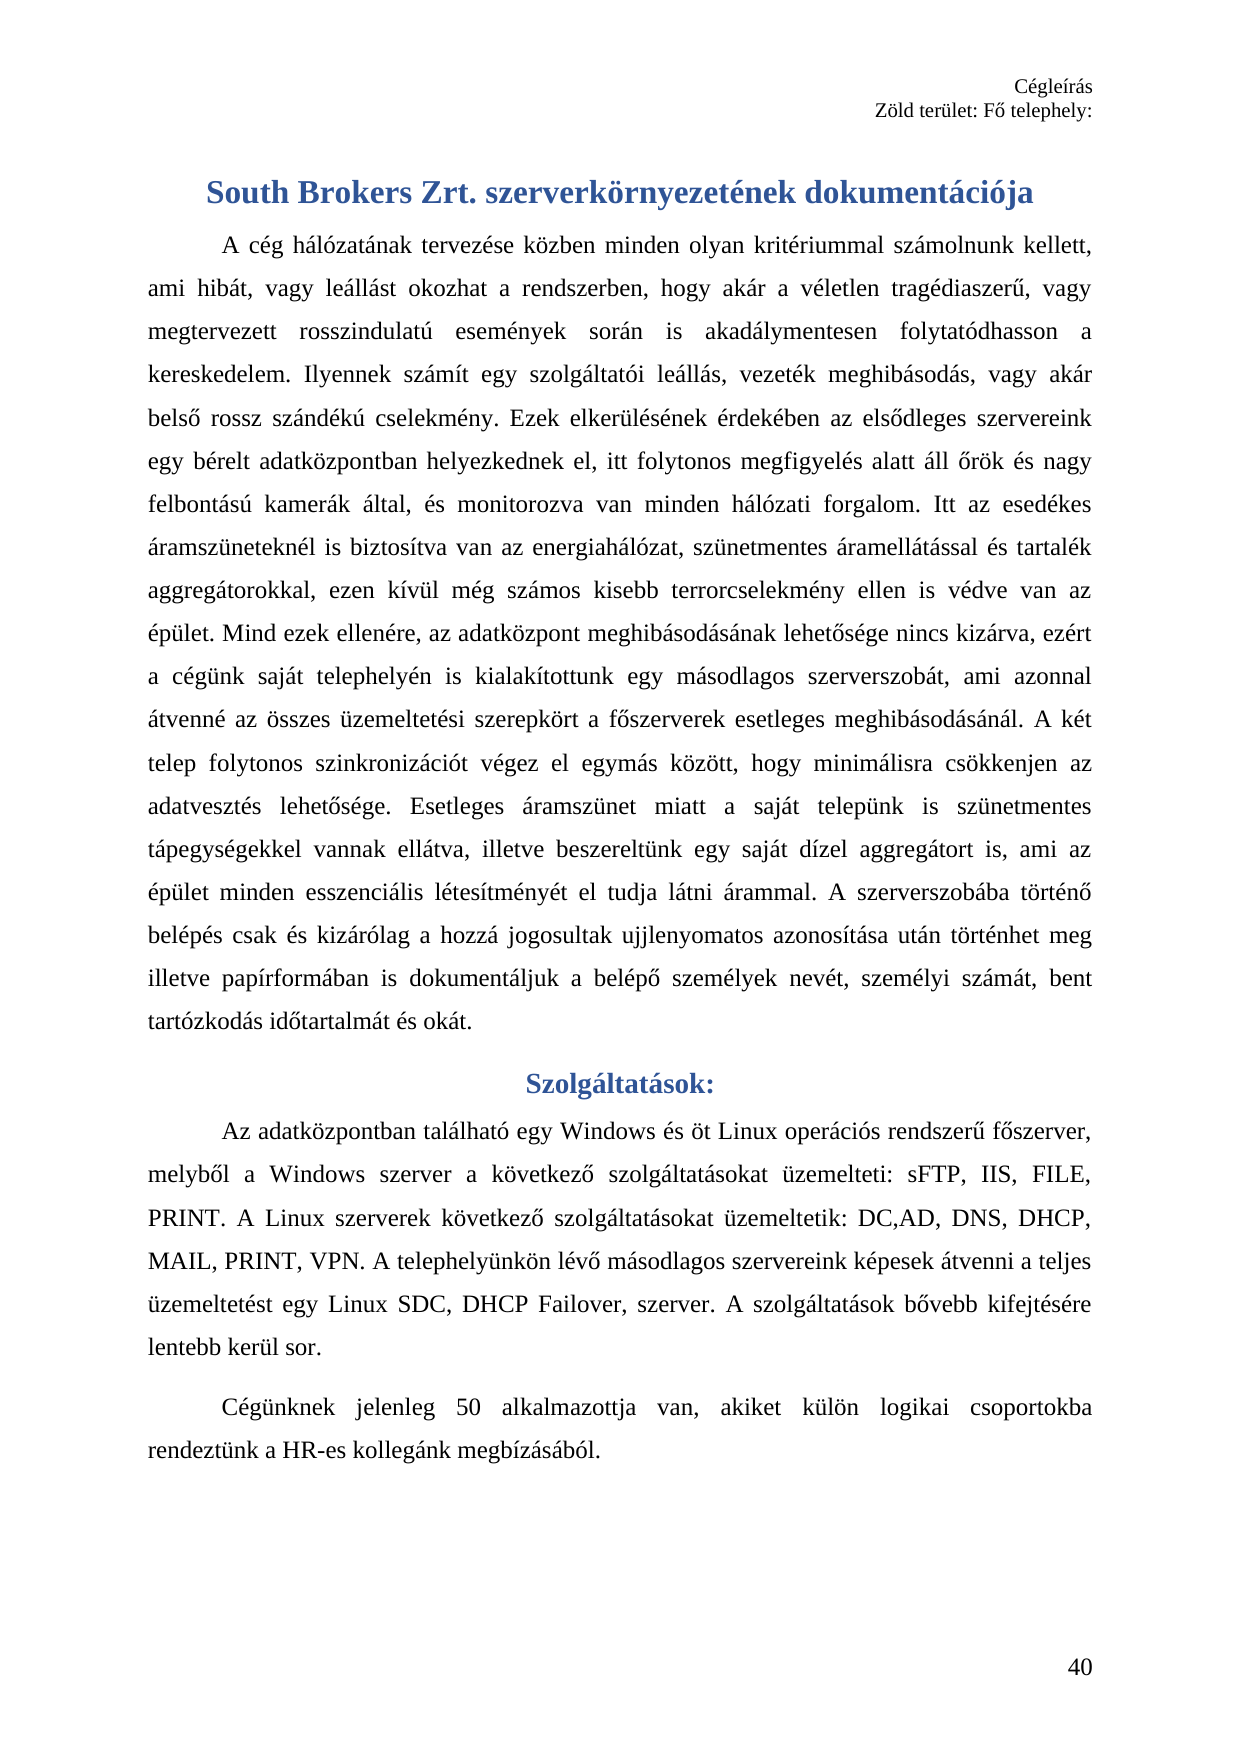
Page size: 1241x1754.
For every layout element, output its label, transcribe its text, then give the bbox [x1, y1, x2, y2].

text Cégünknek jelenleg 50 alkalmazottja van, akiket külön logikai csoportokba rendeztünk a HR-es kollegánk megbízásából. [148, 1392, 1093, 1464]
subtitle Szolgáltatások: [148, 1066, 1093, 1100]
text Az adatközpontban található egy Windows és öt Linux operációs rendszerű főszerver, melyből a Windows szerver a következő szolgáltatásokat üzemelteti: sFTP, IIS, FILE, PRINT. A Linux szerverek következő szolgáltatásokat üzemeltetik: DC,AD, DNS, DHCP, MAIL, PRINT, VPN. A telephelyünkön lévő másodlagos szervereink képesek átvenni a teljes üzemeltetést egy Linux SDC, DHCP Failover, szerver. A szolgáltatások bővebb kifejtésére lentebb kerül sor. [148, 1116, 1093, 1361]
text A cég hálózatának tervezése közben minden olyan kritériummal számolnunk kellett, ami hibát, vagy leállást okozhat a rendszerben, hogy akár a véletlen tragédiaszerű, vagy megtervezett rosszindulatú események során is akadálymentesen folytatódhasson a kereskedelem. Ilyennek számít egy szolgáltatói leállás, vezeték meghibásodás, vagy akár belső rossz szándékú cselekmény. Ezek elkerülésének érdekében az elsődleges szervereink egy bérelt adatközpontban helyezkednek el, itt folytonos megfigyelés alatt áll őrök és nagy felbontású kamerák által, és monitorozva van minden hálózati forgalom. Itt az esedékes áramszüneteknél is biztosítva van az energiahálózat, szünetmentes áramellátással és tartalék aggregátorokkal, ezen kívül még számos kisebb terrorcselekmény ellen is védve van az épület. Mind ezek ellenére, az adatközpont meghibásodásának lehetősége nincs kizárva, ezért a cégünk saját telephelyén is kialakítottunk egy másodlagos szerverszobát, ami azonnal átvenné az összes üzemeltetési szerepkört a főszerverek esetleges meghibásodásánál. A két telep folytonos szinkronizációt végez el egymás között, hogy minimálisra csökkenjen az adatvesztés lehetősége. Esetleges áramszünet miatt a saját telepünk is szünetmentes tápegységekkel vannak ellátva, illetve beszereltünk egy saját dízel aggregátort is, ami az épület minden esszenciális létesítményét el tudja látni árammal. A szerverszobába történő belépés csak és kizárólag a hozzá jogosultak ujjlenyomatos azonosítása után történhet meg illetve papírformában is dokumentáljuk a belépő személyek nevét, személyi számát, bent tartózkodás időtartalmát és okát. [148, 230, 1093, 1035]
subtitle South Brokers Zrt. szerverkörnyezetének dokumentációja [148, 173, 1093, 211]
